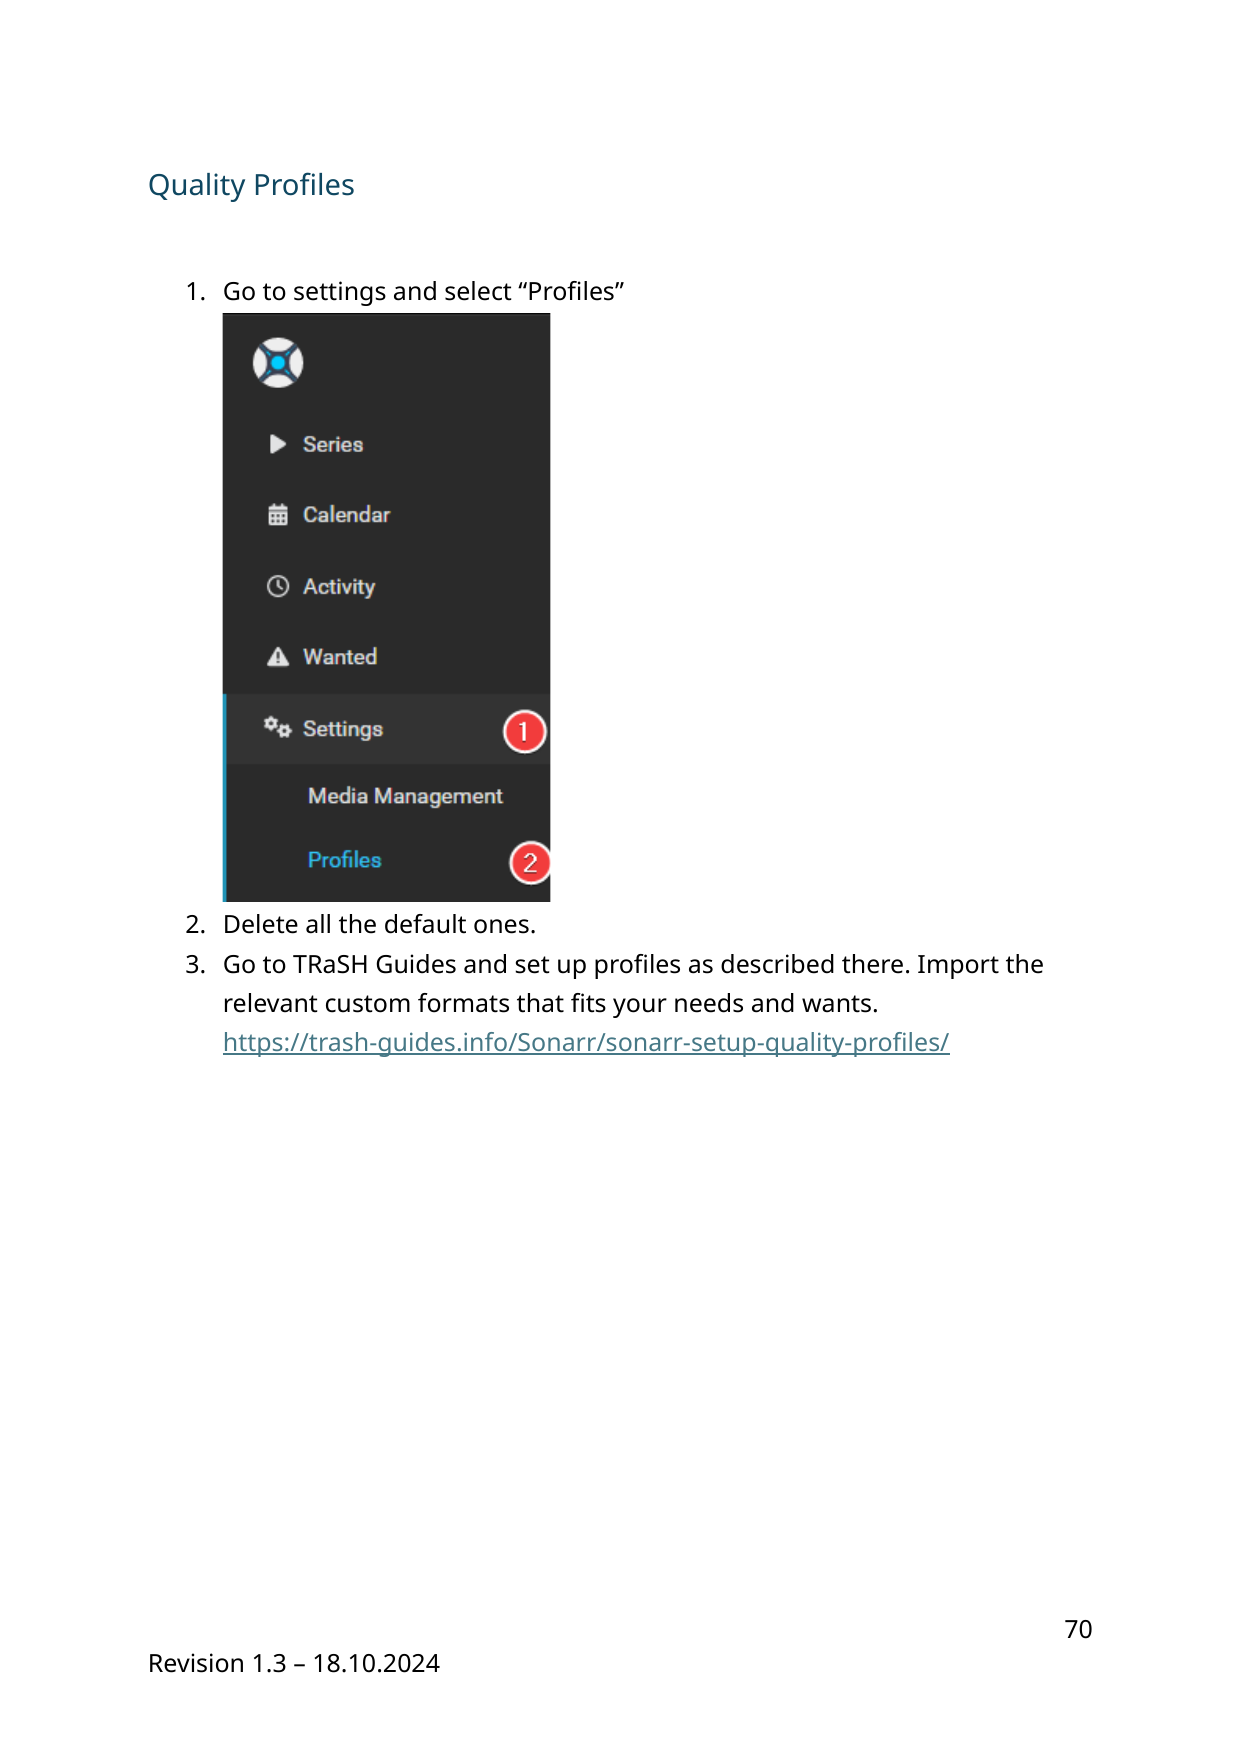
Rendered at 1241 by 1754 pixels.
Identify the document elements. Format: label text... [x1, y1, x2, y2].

list Go to TRaSH Guides and set up profiles as described there. Import the relevant custom formats that fits your needs and wants. [185, 946, 1093, 1019]
list Go to settings and select “Profiles” [185, 274, 1093, 308]
subtitle Quality Profiles [148, 164, 1093, 204]
picture [222, 313, 551, 902]
list https://trash-guides.info/Sonarr/sonarr-setup-quality-profiles/ [223, 1025, 1093, 1059]
list Delete all the default ones. [185, 907, 1093, 941]
